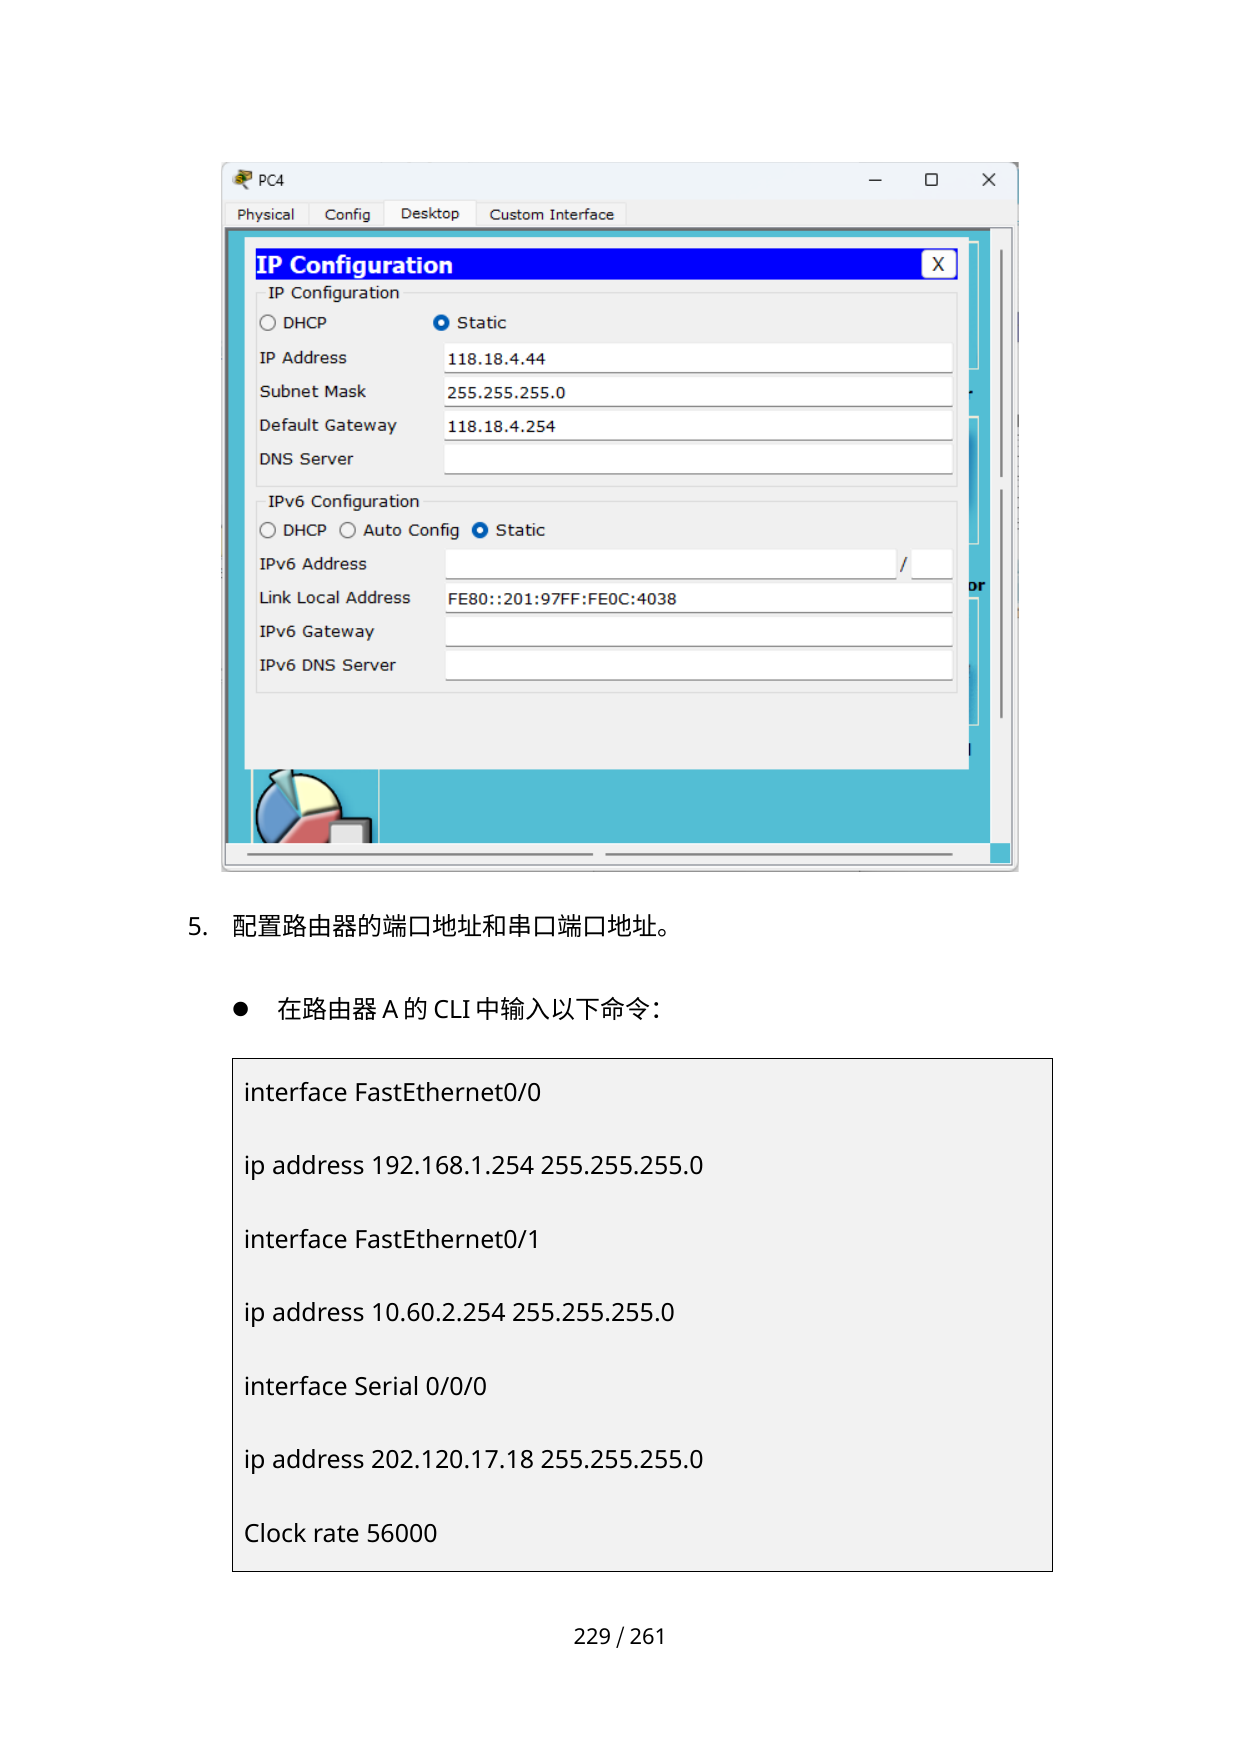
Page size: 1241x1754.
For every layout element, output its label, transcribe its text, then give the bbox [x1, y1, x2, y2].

list 配置路由器的端口地址和串口端口地址。 [187, 892, 1053, 957]
table_header interface FastEthernet0/0 ip address 192.168.1.254 255.255.255.0 interface FastEthernet0/1 ip address 10.60.2.254 255.255.255.0 interface Serial 0/0/0 ip address 202.120.17.18 255.255.255.0 Clock rate 56000 [233, 1059, 1052, 1571]
list 在路由器A的CLI中输入以下命令： [231, 975, 1053, 1040]
picture [221, 162, 1019, 872]
